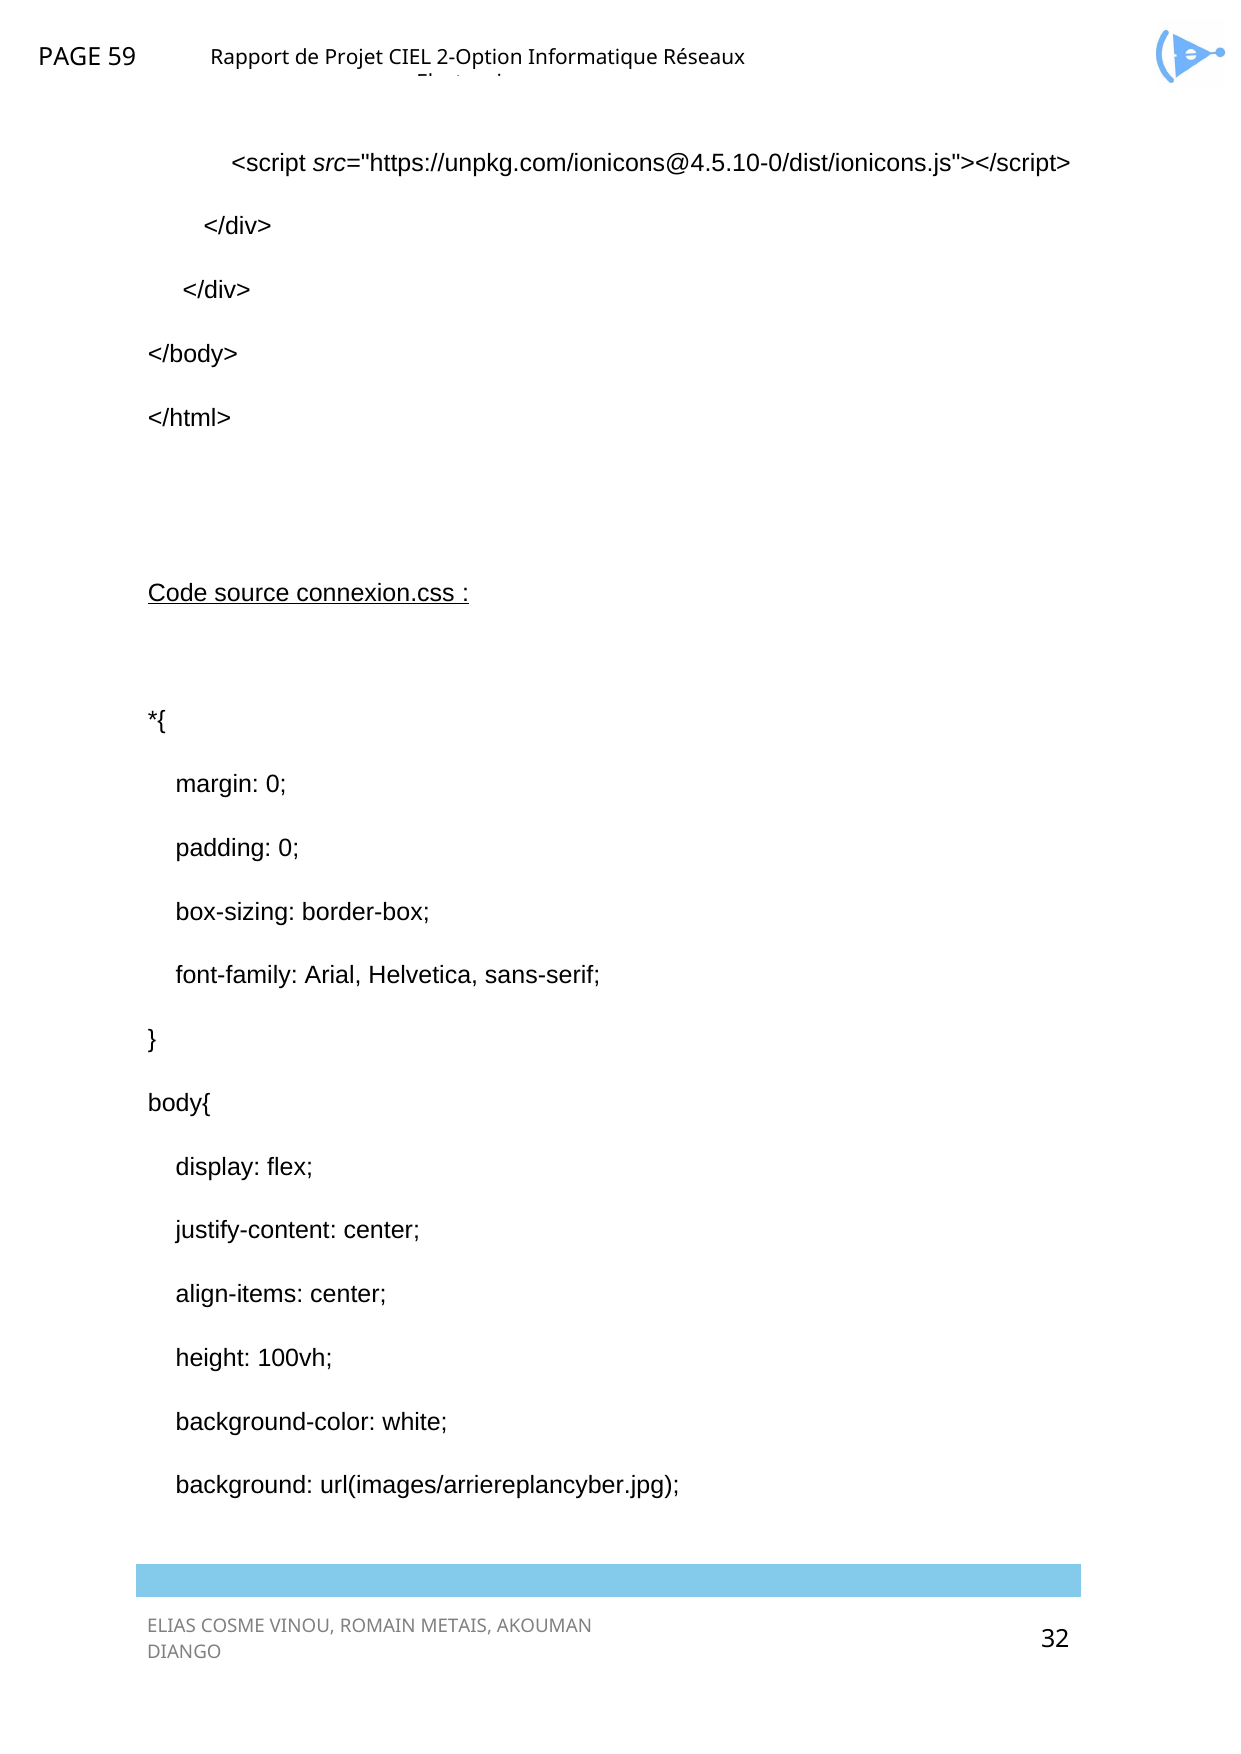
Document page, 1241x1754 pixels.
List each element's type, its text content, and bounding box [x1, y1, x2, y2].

text </body> [148, 339, 1093, 368]
text </div> [148, 275, 1093, 304]
text *{ [148, 705, 1093, 734]
text align-items: center; [148, 1279, 1093, 1308]
text box-sizing: border-box; [148, 897, 1093, 925]
text body{ [148, 1088, 1093, 1117]
text </html> [148, 403, 1093, 431]
text <script src="https://unpkg.com/ionicons@4.5.10-0/dist/ionicons.js"></script> [148, 148, 1093, 176]
text padding: 0; [148, 833, 1093, 862]
text } [148, 1024, 1093, 1053]
text background: url(images/arriereplancyber.jpg); [148, 1470, 1093, 1499]
text </div> [148, 211, 1093, 240]
text justify-content: center; [148, 1215, 1093, 1244]
text Code source connexion.css : [148, 578, 1093, 607]
text font-family: Arial, Helvetica, sans-serif; [148, 960, 1093, 989]
text margin: 0; [148, 769, 1093, 798]
text height: 100vh; [148, 1343, 1093, 1372]
text background-color: white; [148, 1407, 1093, 1435]
picture [1155, 19, 1226, 89]
text display: flex; [148, 1152, 1093, 1180]
